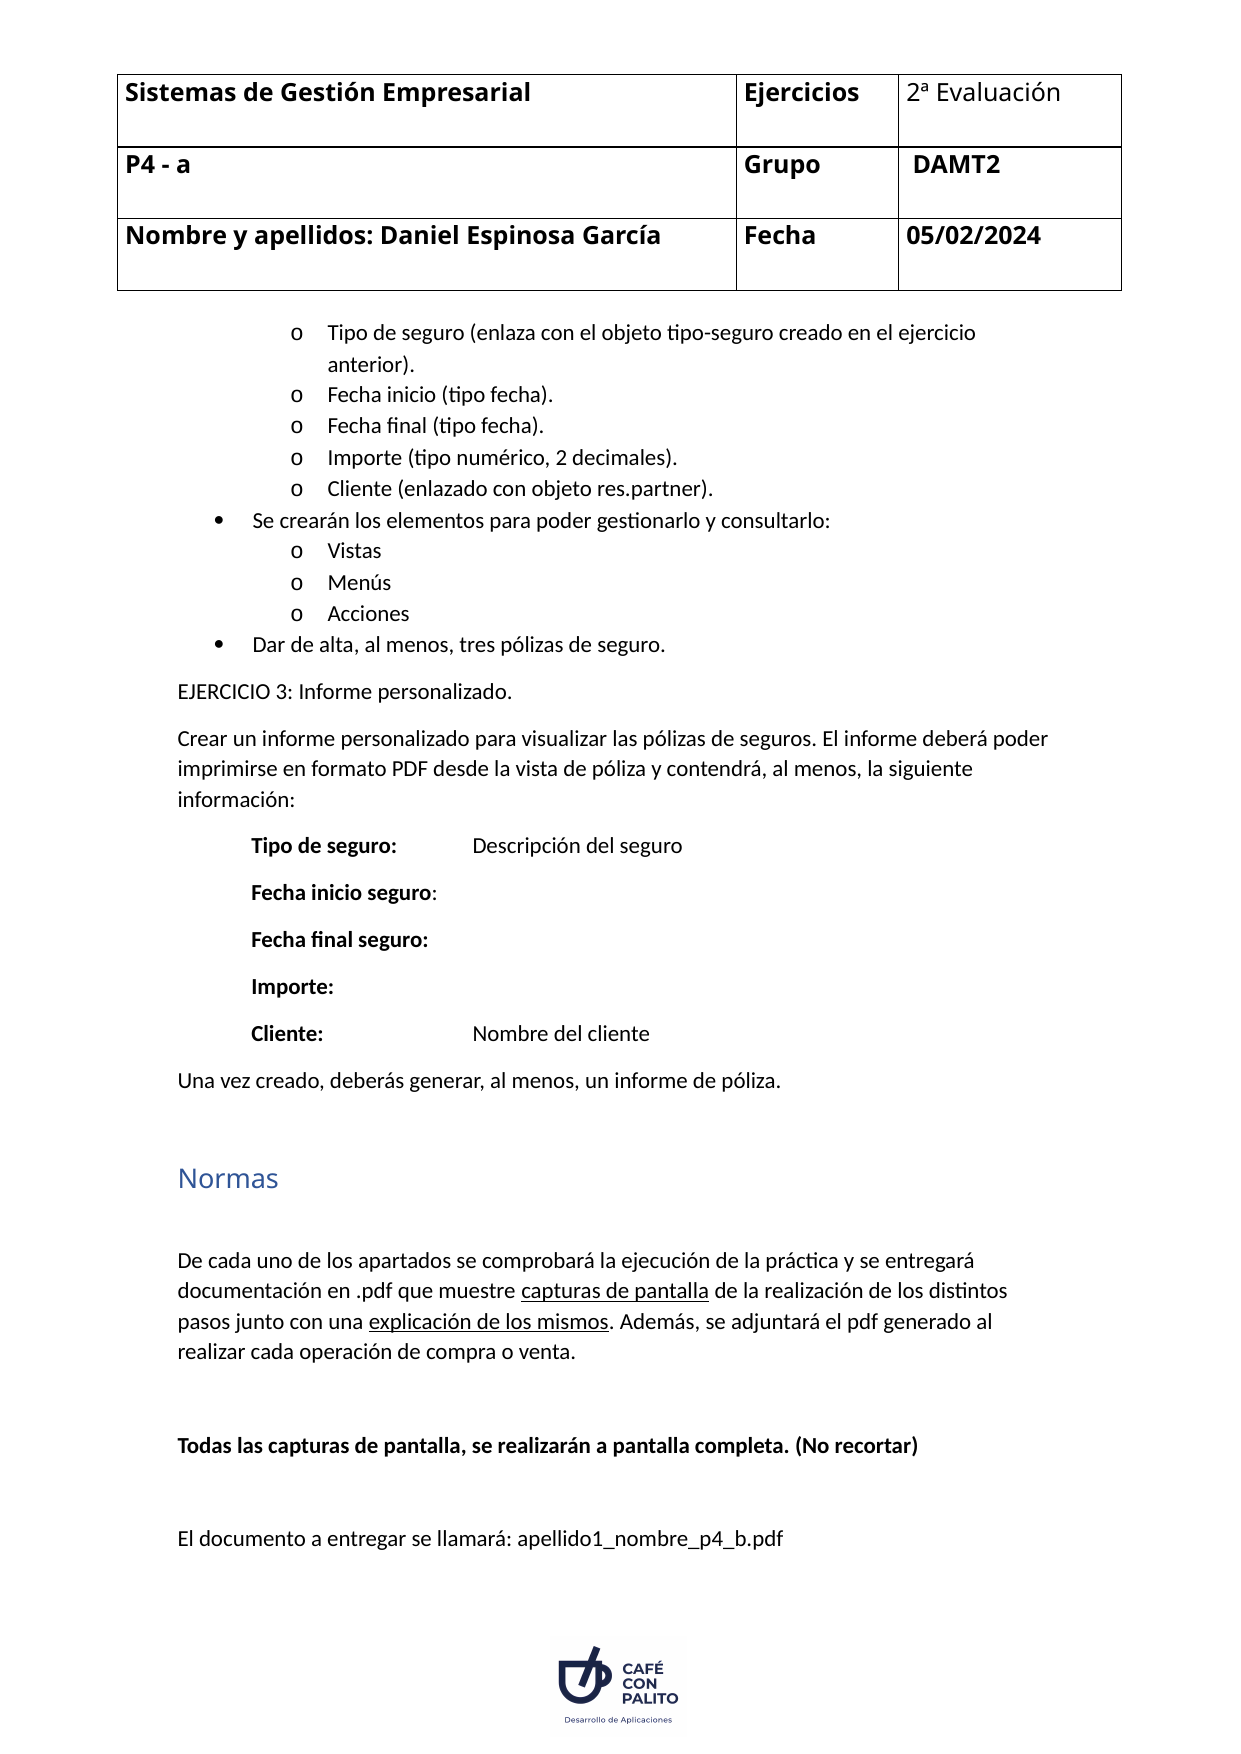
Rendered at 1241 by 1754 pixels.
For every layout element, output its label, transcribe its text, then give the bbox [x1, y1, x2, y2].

text Crear un informe personalizado para visualizar las pólizas de seguros. El informe deberá poder imprimirse en formato PDF desde la vista de póliza y contendrá, al menos, la siguiente información: [177, 724, 1063, 813]
text Tipo de seguro: Descripción del seguro [177, 832, 1063, 859]
list Tipo de seguro (enlaza con el objeto tipo-seguro creado en el ejercicio anterior). [290, 318, 1063, 378]
list Acciones [290, 599, 1063, 628]
text Fecha inicio seguro: [177, 878, 1063, 906]
list Fecha inicio (tipo fecha). [290, 380, 1063, 409]
subtitle Normas [177, 1160, 1063, 1197]
text Cliente: Nombre del cliente [177, 1019, 1063, 1047]
text Una vez creado, deberás generar, al menos, un informe de póliza. [177, 1066, 1063, 1094]
list Vistas [290, 536, 1063, 565]
list Cliente (enlazado con objeto res.partner). [290, 474, 1063, 504]
list Dar de alta, al menos, tres pólizas de seguro. [215, 631, 1063, 658]
list Menús [290, 568, 1063, 597]
picture [549, 1636, 688, 1737]
text Importe: [177, 972, 1063, 1000]
text EJERCICIO 3: Informe personalizado. [177, 677, 1063, 705]
text El documento a entregar se llamará: apellido1_nombre_p4_b.pdf [177, 1524, 1063, 1552]
text Fecha final seguro: [177, 925, 1063, 953]
list Fecha final (tipo fecha). [290, 412, 1063, 441]
list Importe (tipo numérico, 2 decimales). [290, 443, 1063, 472]
text Todas las capturas de pantalla, se realizarán a pantalla completa. (No recortar) [177, 1431, 1063, 1459]
list Se crearán los elementos para poder gestionarlo y consultarlo: [215, 506, 1063, 534]
text De cada uno de los apartados se comprobará la ejecución de la práctica y se entregará documentación en .pdf que muestre capturas de pantalla de la realización de los distintos pasos junto con una explicación de los mismos. Además, se adjuntará el pdf generado al realizar cada operación de compra o venta. [177, 1246, 1063, 1365]
